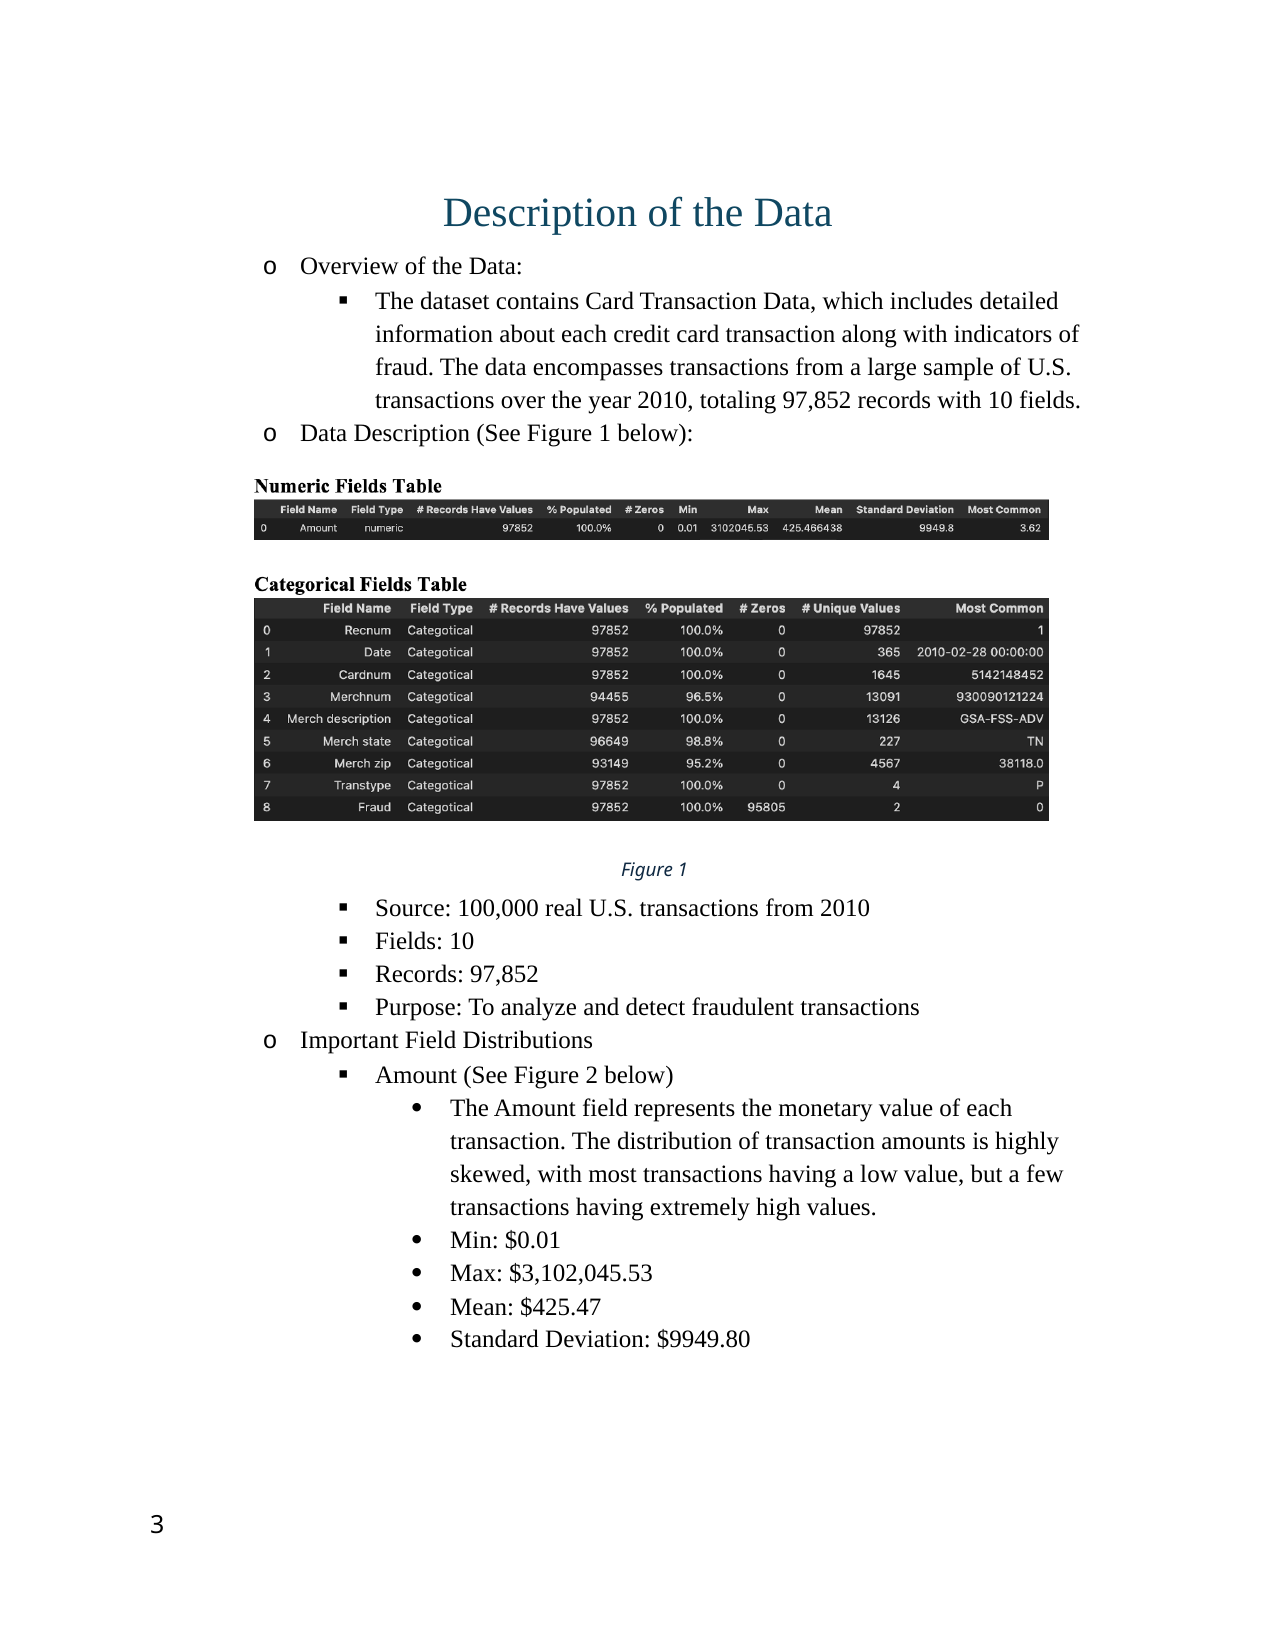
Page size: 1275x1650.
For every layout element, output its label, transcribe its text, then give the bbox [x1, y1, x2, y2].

subtitle Description of the Data [150, 187, 1125, 235]
list Max: $3,102,045.53 [412, 1258, 1125, 1287]
list Fields: 10 [337, 926, 1125, 955]
list Mean: $425.47 [412, 1292, 1125, 1320]
list Records: 97,852 [337, 959, 1125, 988]
list The Amount field represents the monetary value of each transaction. The distribution of transaction amounts is highly skewed, with most transactions having a low value, but a few transactions having extremely high values. [412, 1093, 1125, 1221]
list Standard Deviation: $9949.80 [412, 1324, 1125, 1353]
picture [244, 465, 1067, 848]
list Amount (See Figure 2 below) [337, 1060, 1125, 1089]
list Purpose: To analyze and detect fraudulent transactions [337, 992, 1125, 1021]
list Data Description (See Figure 1 below): [262, 418, 1125, 449]
list Min: $0.01 [412, 1226, 1125, 1254]
list Important Field Distributions [262, 1025, 1125, 1056]
list Overview of the Data: [262, 251, 1125, 282]
list The dataset contains Card Transaction Data, which includes detailed information about each credit card transaction along with indicators of fraud. The data encompasses transactions from a large sample of U.S. transactions over the year 2010, totaling 97,852 records with 10 fields. [337, 286, 1125, 414]
